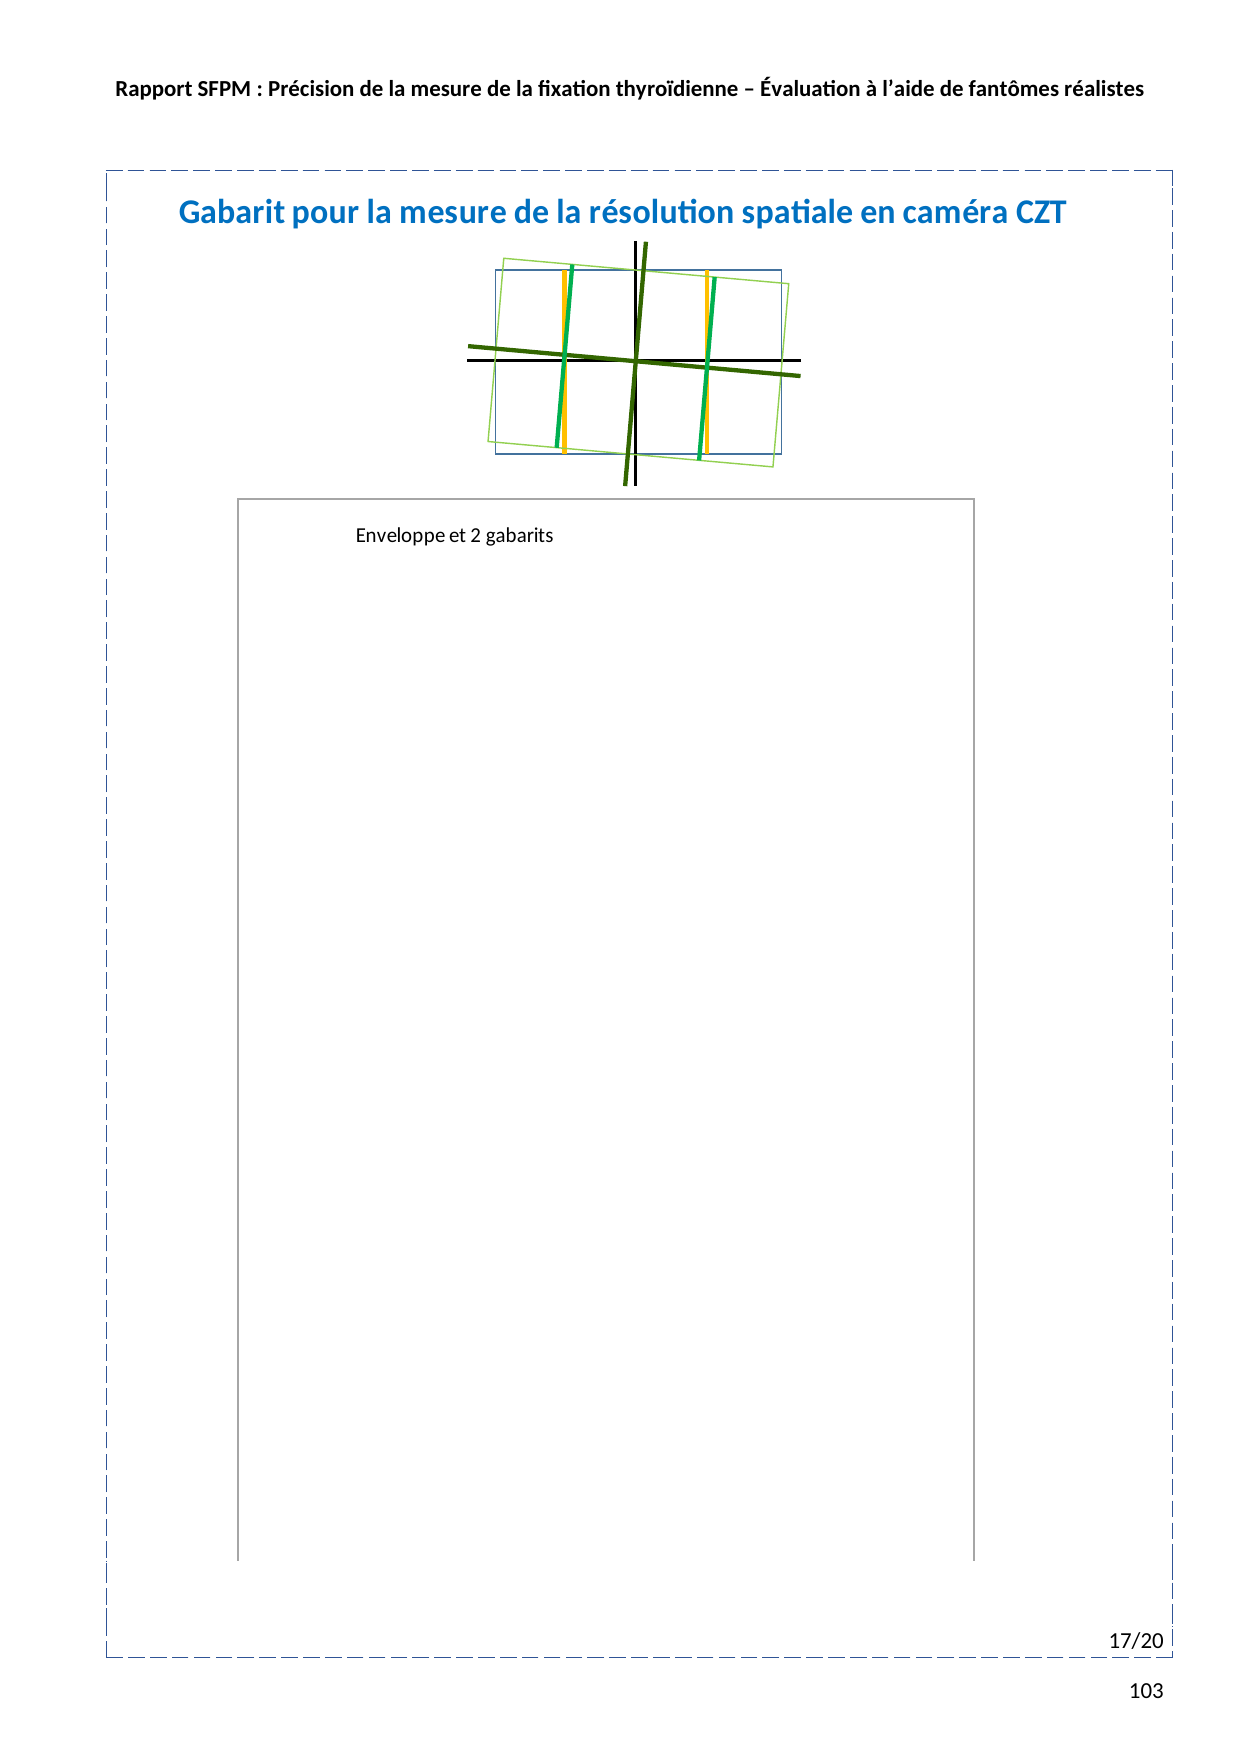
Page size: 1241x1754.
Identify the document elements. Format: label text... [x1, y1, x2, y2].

text 17/20 [106, 1623, 1173, 1658]
